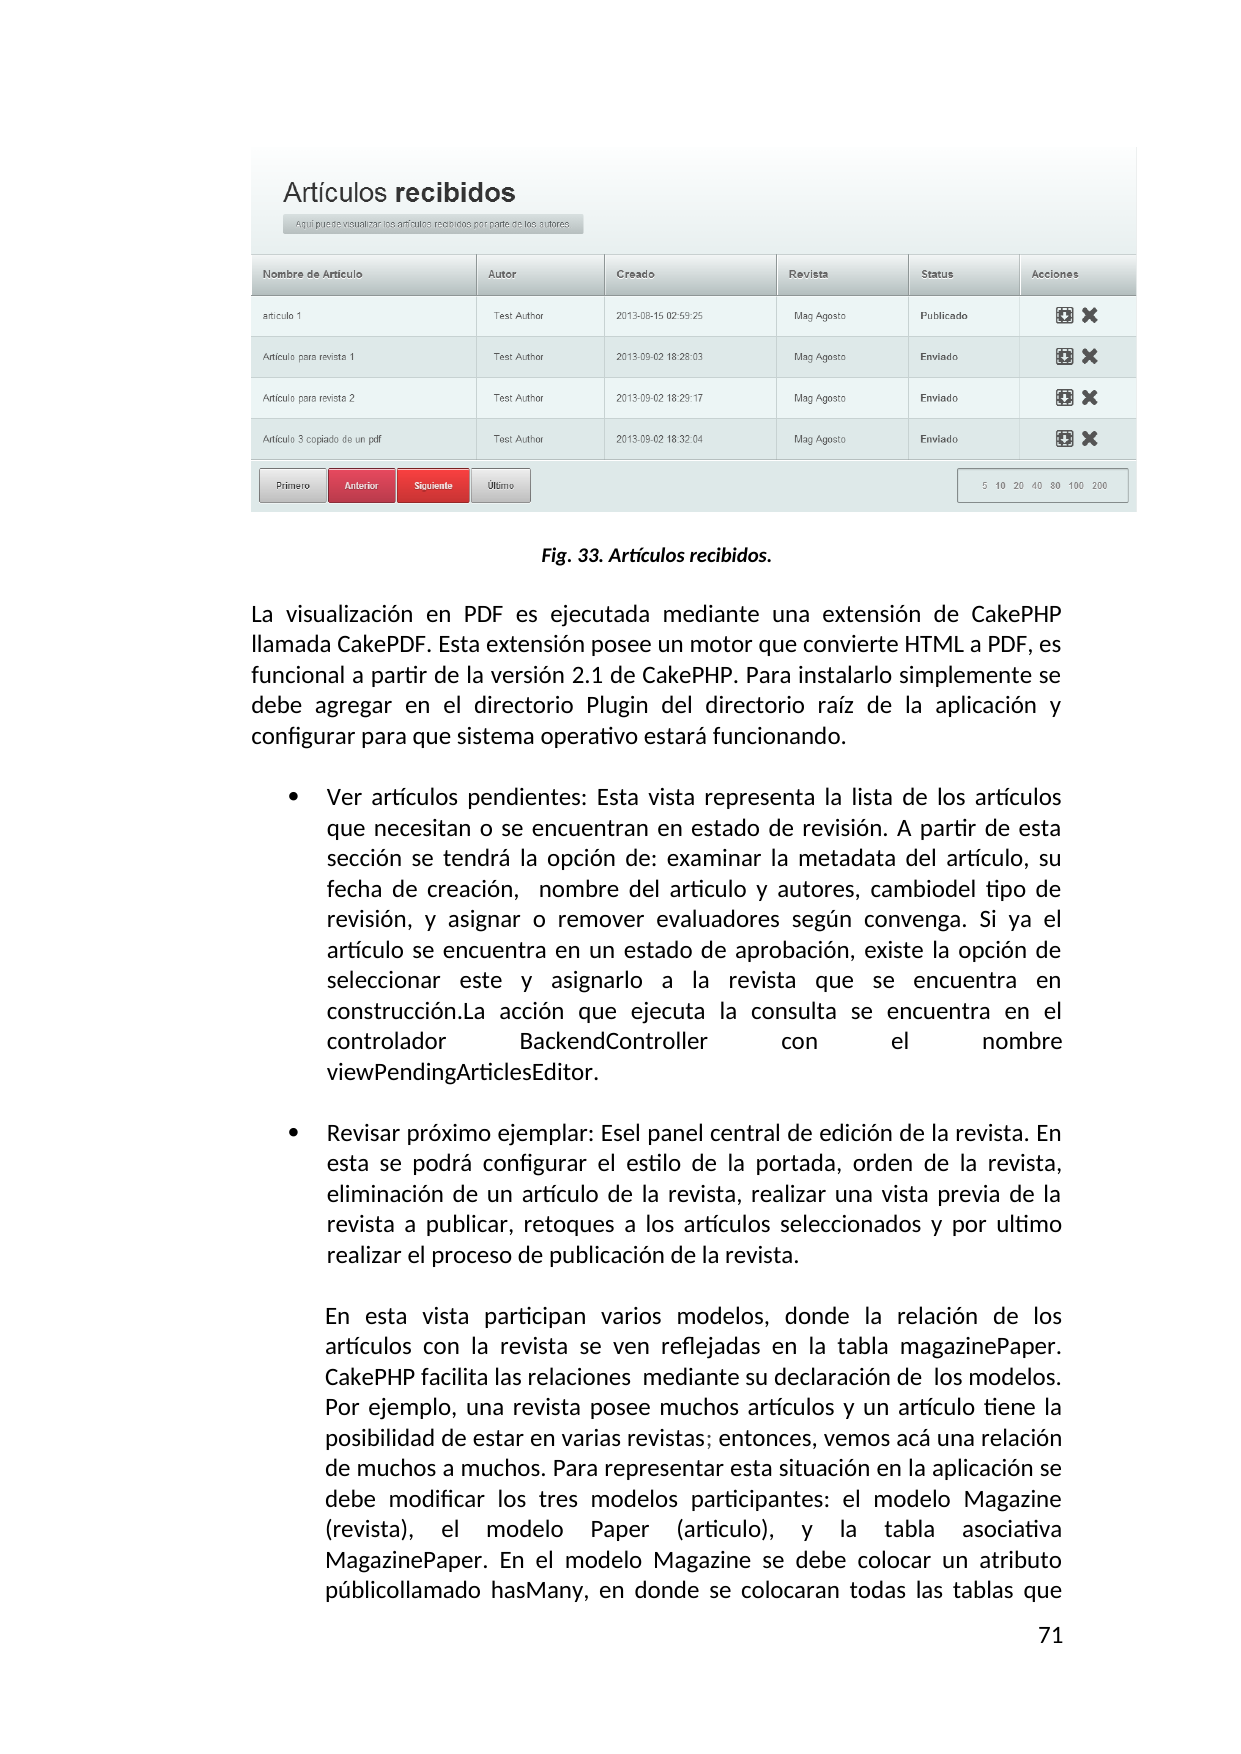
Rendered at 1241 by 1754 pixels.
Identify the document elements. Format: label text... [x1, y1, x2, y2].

text Fig. 33. Artículos recibidos. [251, 542, 1063, 567]
list Revisar próximo ejemplar: Esel panel central de edición de la revista. En esta se podrá configurar el estilo de la portada, orden de la revista, eliminación de un artículo de la revista, realizar una vista previa de la revista a publicar, retoques a los artículos seleccionados y por ultimo realizar el proceso de publicación de la revista. [289, 1117, 1063, 1269]
list Ver artículos pendientes: Esta vista representa la lista de los artículos que necesitan o se encuentran en estado de revisión. A partir de esta sección se tendrá la opción de: examinar la metadata del artículo, su fecha de creación, nombre del articulo y autores, cambiodel tipo de revisión, y asignar o remover evaluadores según convenga. Si ya el artículo se encuentra en un estado de aprobación, existe la opción de seleccionar este y asignarlo a la revista que se encuentra en construcción.La acción que ejecuta la consulta se encuentra en el controlador BackendController con el nombre viewPendingArticlesEditor. [289, 781, 1063, 1086]
picture [251, 147, 1137, 512]
text La visualización en PDF es ejecutada mediante una extensión de CakePHP llamada CakePDF. Esta extensión posee un motor que convierte HTML a PDF, es funcional a partir de la versión 2.1 de CakePHP. Para instalarlo simplemente se debe agregar en el directorio Plugin del directorio raíz de la aplicación y configurar para que sistema operativo estará funcionando. [251, 598, 1063, 751]
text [325, 1300, 1063, 1605]
